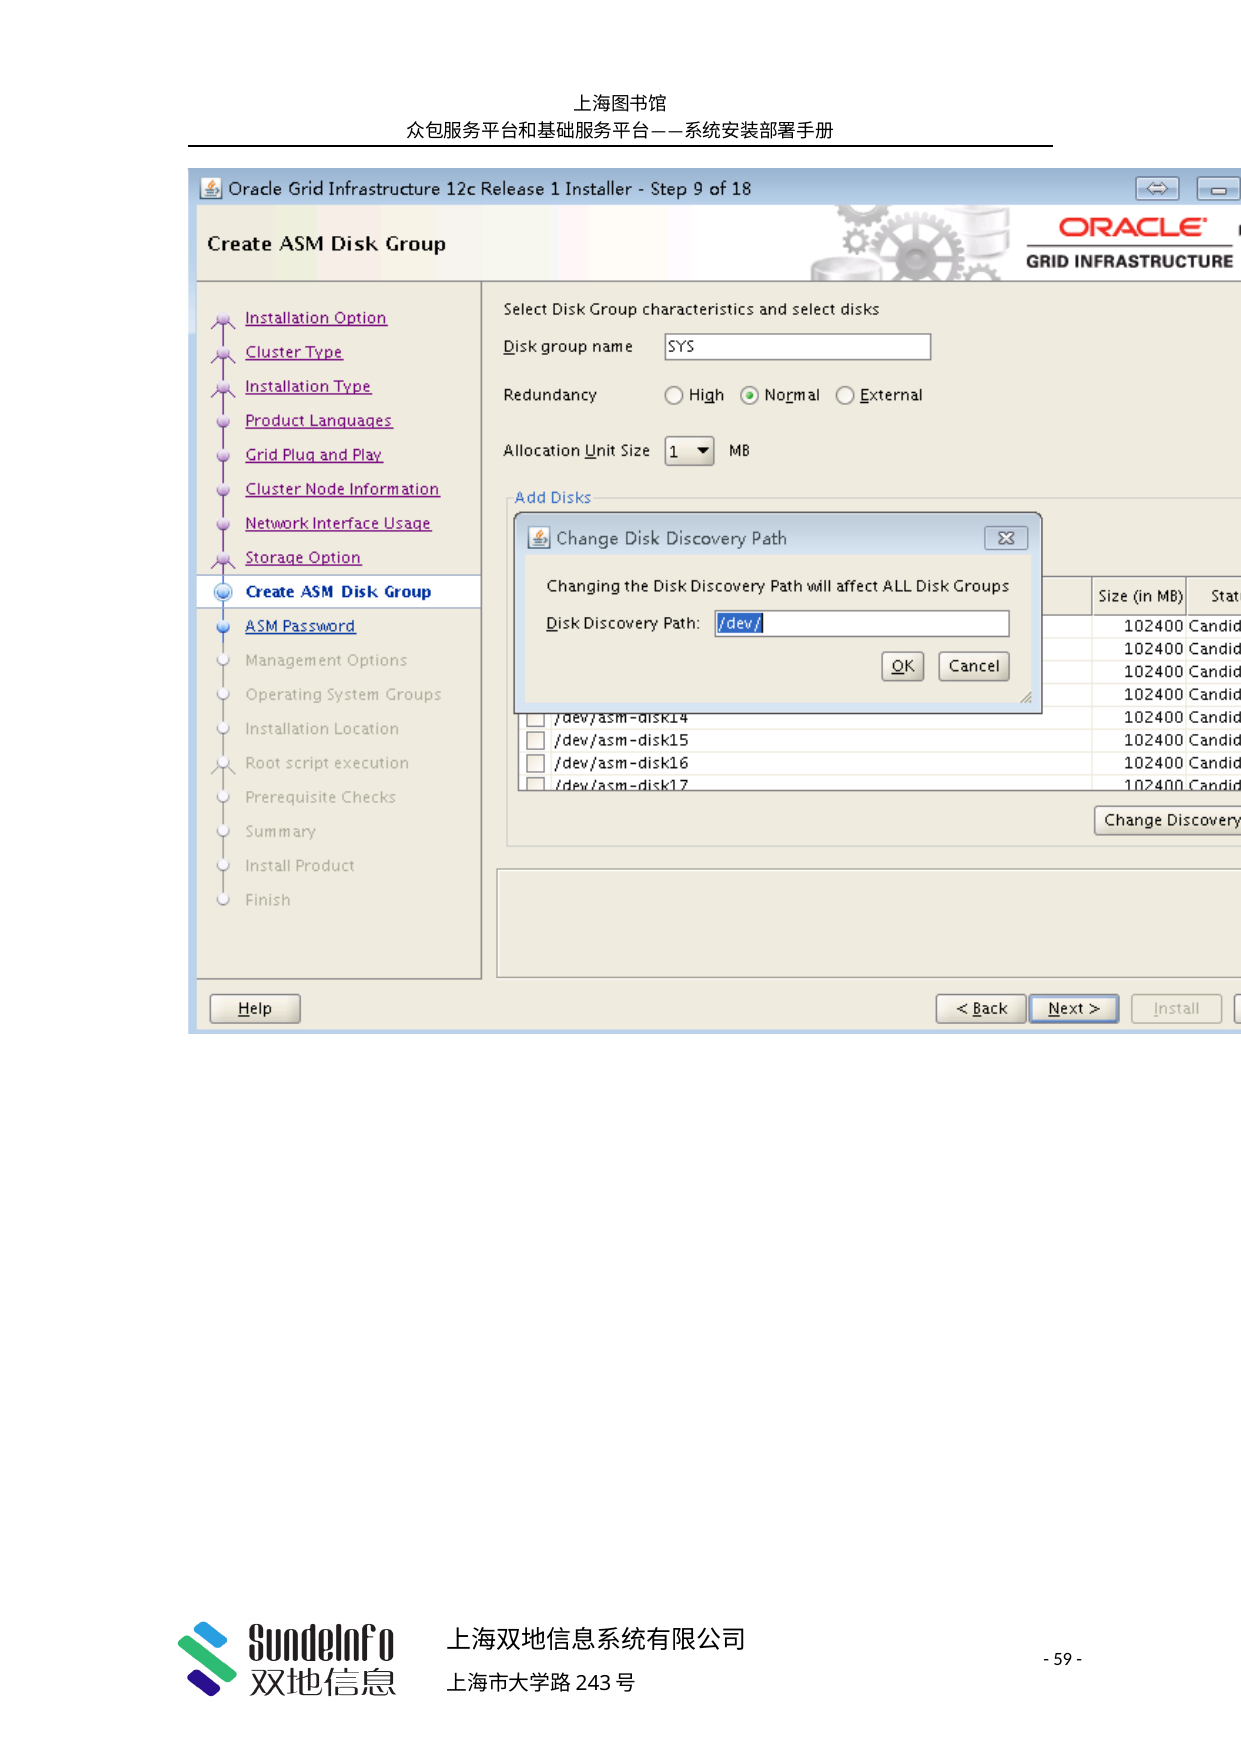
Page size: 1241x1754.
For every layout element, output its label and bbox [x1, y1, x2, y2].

picture [187, 168, 1241, 1034]
picture [172, 1615, 403, 1702]
